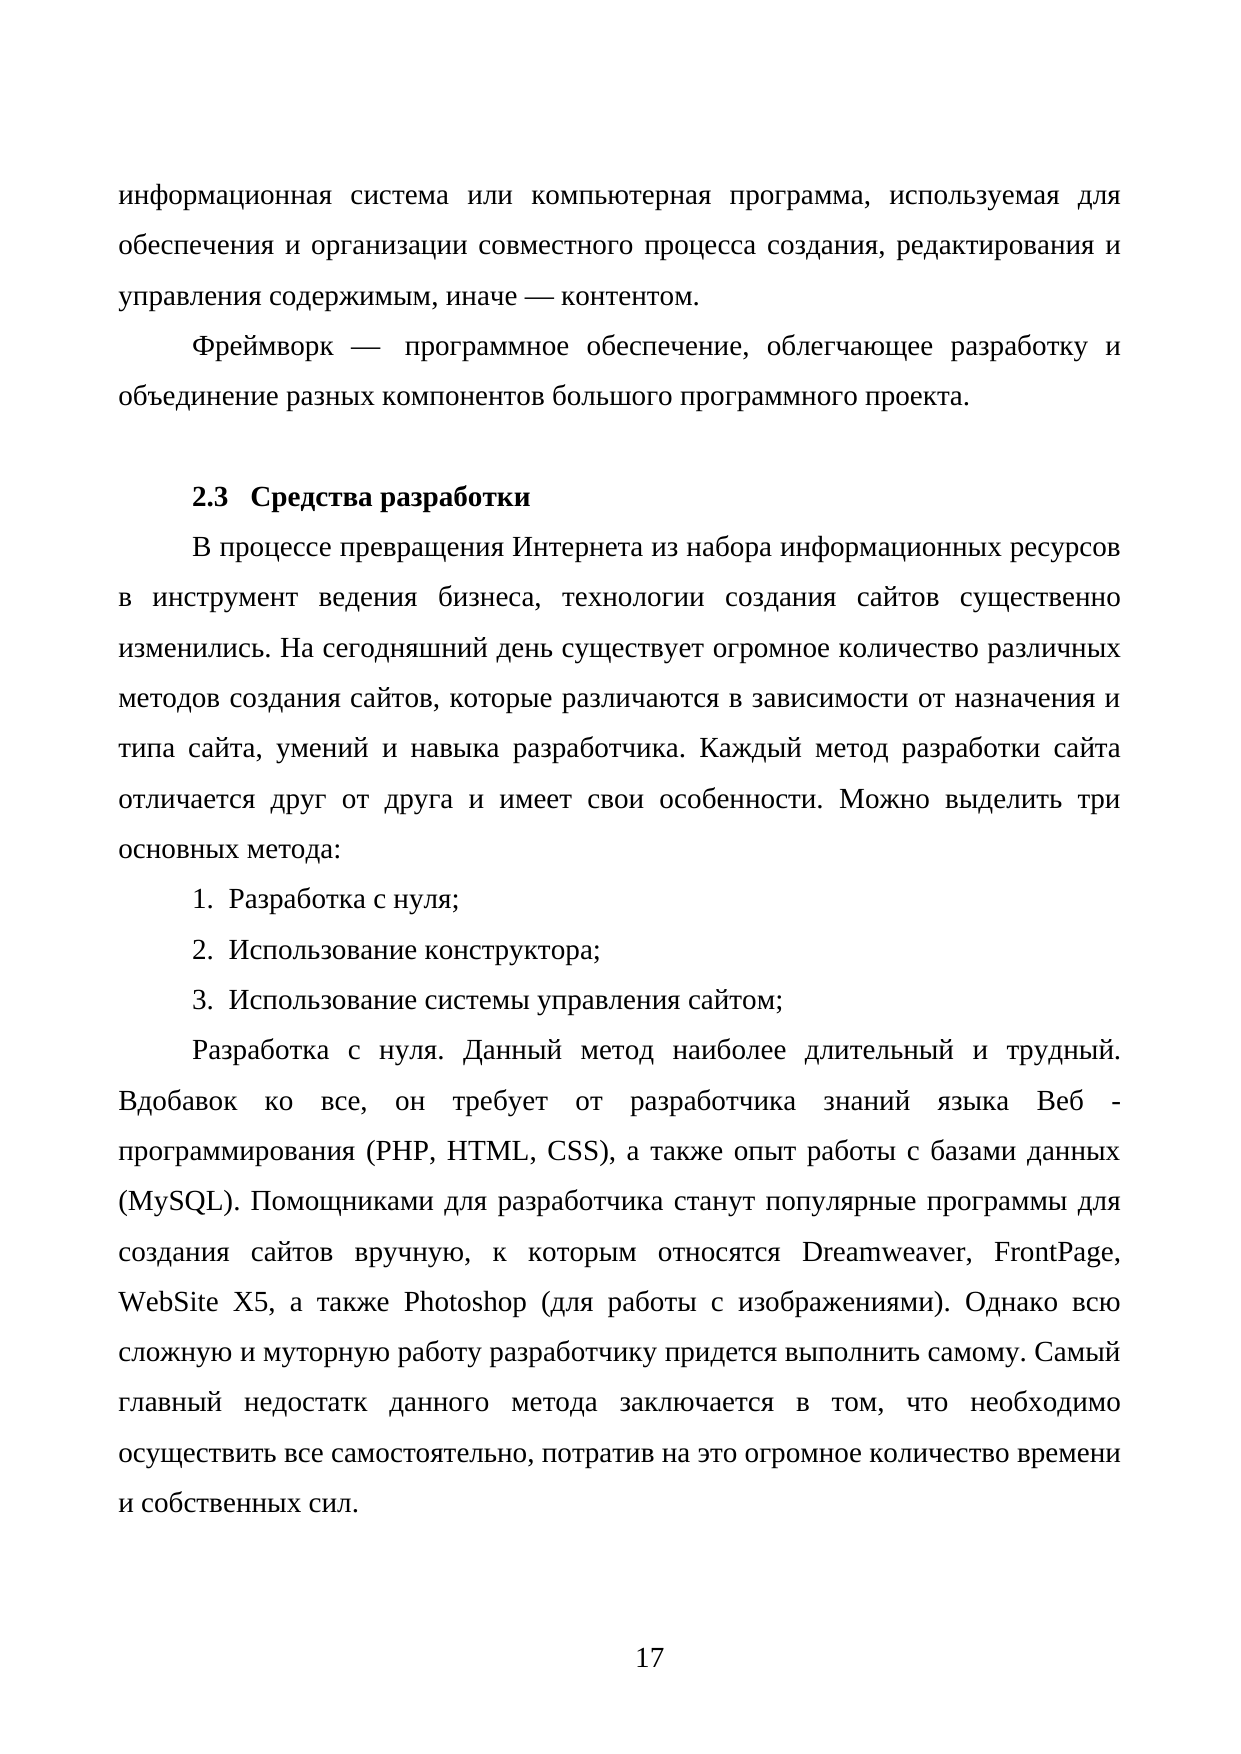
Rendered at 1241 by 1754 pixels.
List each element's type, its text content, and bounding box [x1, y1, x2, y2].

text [118, 177, 1122, 311]
text 3. Использование системы управления сайтом; [118, 982, 1122, 1016]
text Фреймворк — программное обеспечение, облегчающее разработку и объединение разных компонентов большого программного проекта. [118, 328, 1122, 412]
text 1. Разработка с нуля; [118, 881, 1122, 915]
text Разработка с нуля. Данный метод наиболее длительный и трудный. Вдобавок ко все, он требует от разработчика знаний языка Веб - программирования (PHP, HTML, CSS), а также опыт работы с базами данных (MySQL). Помощниками для разработчика станут популярные программы для создания сайтов вручную, к которым относятся Dreamweaver, FrontPage, WebSite X5, а также Photoshop (для работы с изображениями). Однако всю сложную и муторную работу разработчику придется выполнить самому. Самый главный недостатк данного метода заключается в том, что необходимо осуществить все самостоятельно, потратив на это огромное количество времени и собственных сил. [118, 1032, 1122, 1519]
text 2.3 Средства разработки [118, 479, 1122, 512]
text В процессе превращения Интернета из набора информационных ресурсов в инструмент ведения бизнеса, технологии создания сайтов существенно изменились. На сегодняшний день существует огромное количество различных методов создания сайтов, которые различаются в зависимости от назначения и типа сайта, умений и навыка разработчика. Каждый метод разработки сайта отличается друг от друга и имеет свои особенности. Можно выделить три основных метода: [118, 529, 1122, 865]
text 2. Использование конструктора; [118, 932, 1122, 965]
